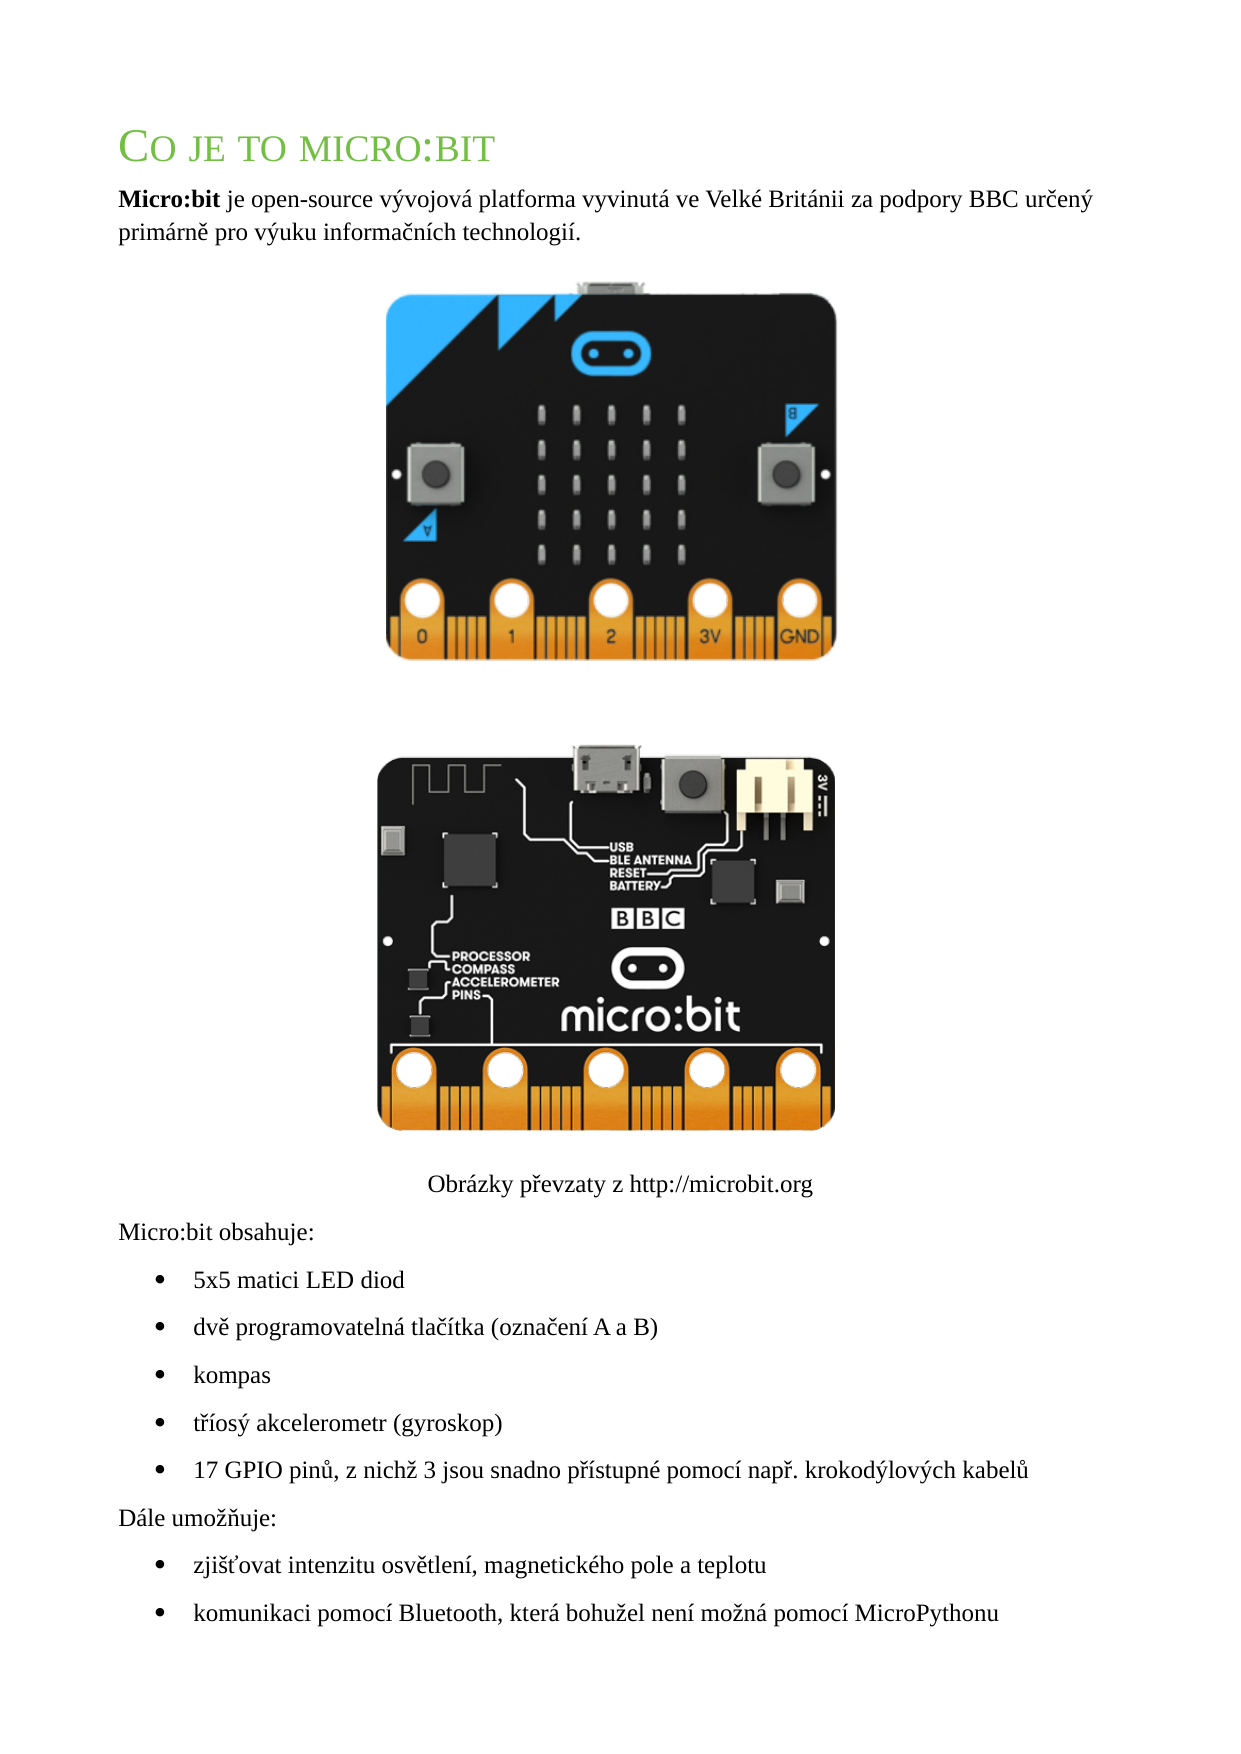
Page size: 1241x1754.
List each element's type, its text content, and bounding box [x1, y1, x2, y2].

list 5x5 matici LED diod [156, 1265, 1122, 1293]
text Obrázky převzaty z http://microbit.org [118, 1169, 1122, 1198]
text Micro:bit obsahuje: [118, 1217, 1122, 1246]
list dvě programovatelná tlačítka (označení A a B) [156, 1312, 1122, 1341]
list kompas [156, 1360, 1122, 1389]
subtitle Co je to micro:bit [118, 118, 1122, 172]
text Micro:bit je open-source vývojová platforma vyvinutá ve Velké Británii za podpory BBC určený primárně pro výuku informačních technologií. [118, 184, 1122, 246]
picture [386, 280, 838, 661]
list tříosý akcelerometr (gyroskop) [156, 1408, 1122, 1436]
list 17 GPIO pinů, z nichž 3 jsou snadno přístupné pomocí např. krokodýlových kabelů [156, 1455, 1122, 1484]
text Dále umožňuje: [118, 1503, 1122, 1532]
list zjišťovat intenzitu osvětlení, magnetického pole a teplotu [156, 1550, 1122, 1579]
list komunikaci pomocí Bluetooth, která bohužel není možná pomocí MicroPythonu [156, 1598, 1122, 1627]
picture [377, 744, 835, 1131]
